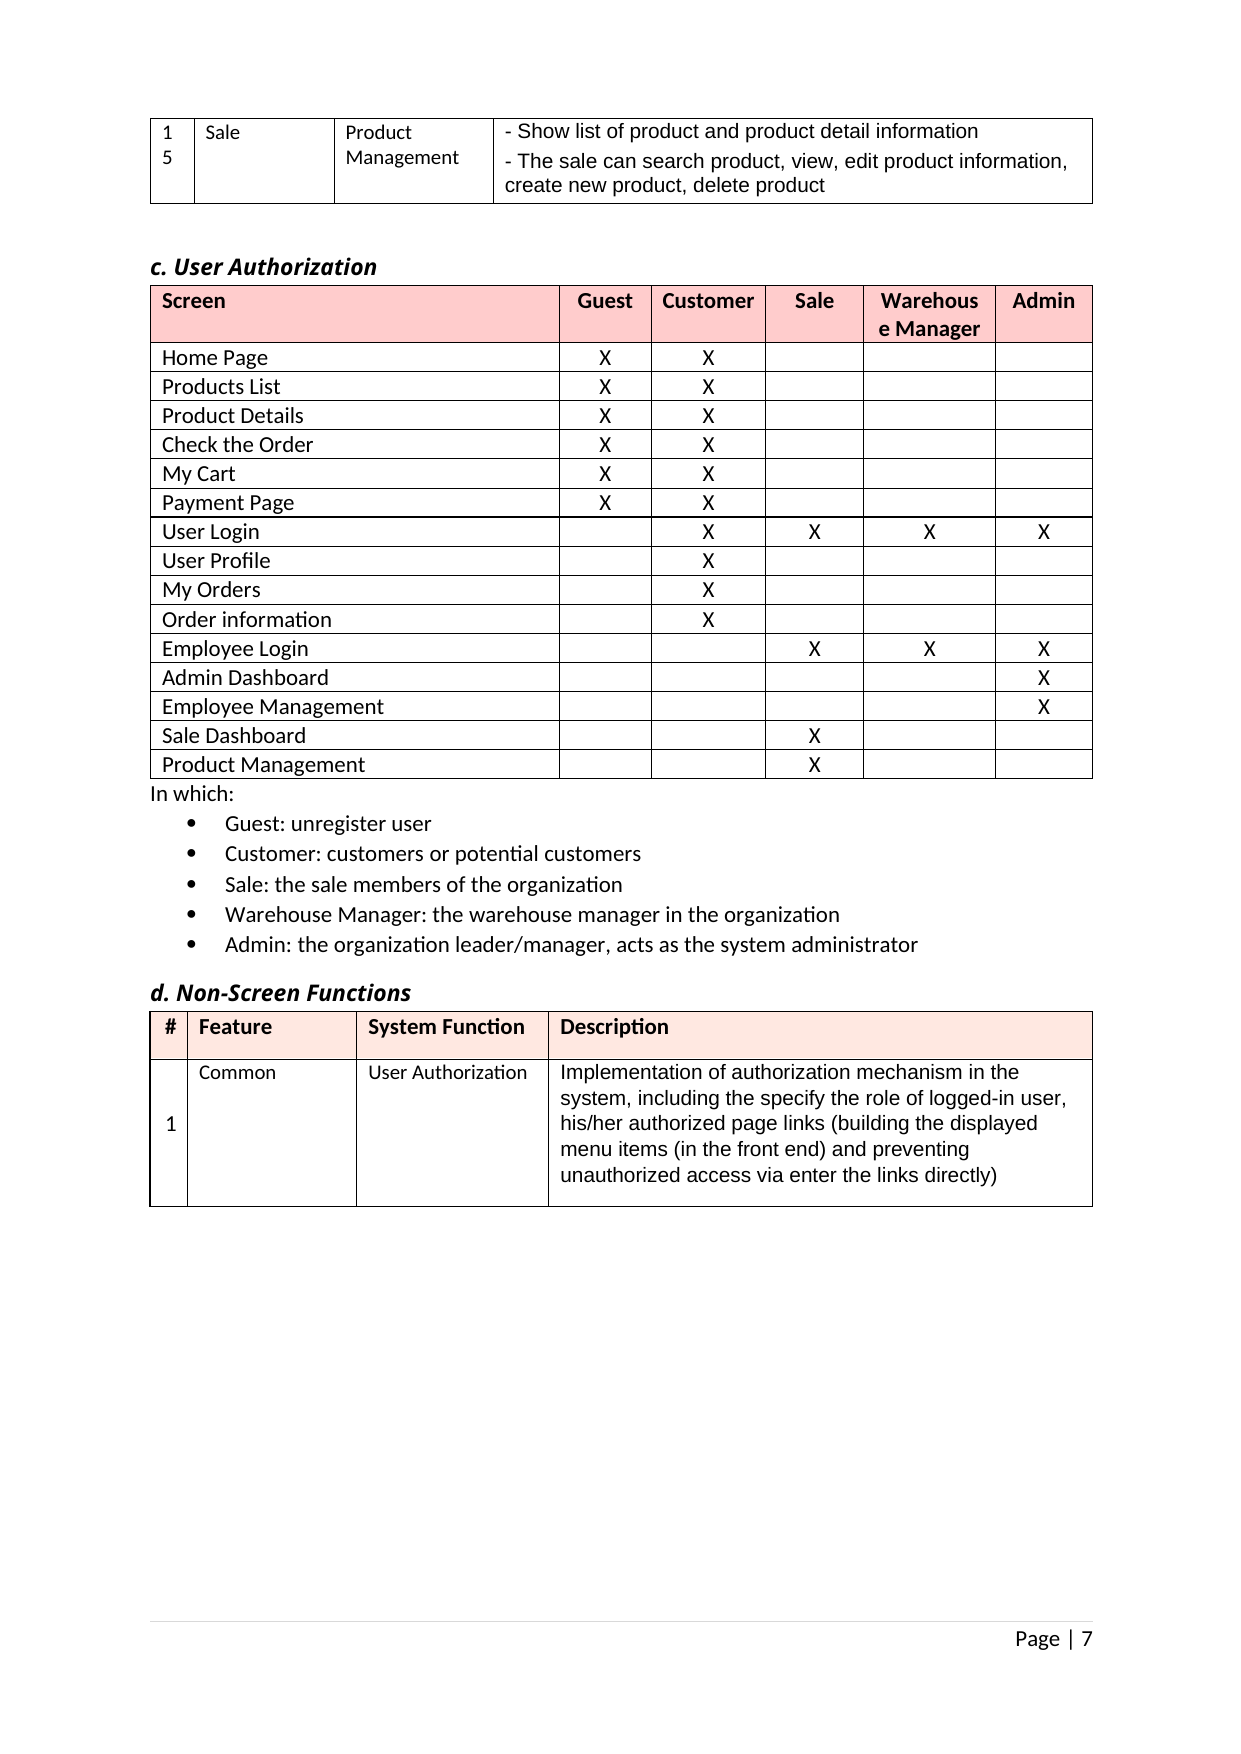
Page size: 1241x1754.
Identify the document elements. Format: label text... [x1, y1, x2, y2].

table_cell [996, 750, 1092, 778]
table_cell Sale [195, 119, 334, 203]
table_header Description [549, 1012, 1092, 1058]
table_cell Payment Page [151, 489, 559, 516]
table_cell [864, 663, 995, 691]
table_cell X [652, 576, 765, 604]
table_cell [996, 343, 1092, 371]
table_cell X [766, 750, 863, 778]
list Warehouse Manager: the warehouse manager in the organization [187, 900, 1093, 928]
table_cell X [652, 401, 765, 429]
table_cell [996, 547, 1092, 574]
table_cell [864, 343, 995, 371]
table_cell [560, 576, 651, 604]
table_cell X [996, 518, 1092, 546]
table_cell X [996, 634, 1092, 662]
table_cell [560, 692, 651, 720]
table_cell [766, 576, 863, 604]
table_cell Employee Management [151, 692, 559, 720]
table_header Admin [996, 286, 1092, 342]
table_cell Home Page [151, 343, 559, 371]
table_cell [996, 372, 1092, 400]
table_cell X [652, 489, 765, 516]
table_cell [766, 372, 863, 400]
table_cell User Login [151, 518, 559, 546]
table_header Warehouse Manager [864, 286, 995, 342]
table_cell X [996, 663, 1092, 691]
table_cell X [652, 605, 765, 633]
table_cell [560, 518, 651, 546]
table_cell [864, 459, 995, 487]
table_cell X [560, 372, 651, 400]
table_cell Product Management [151, 750, 559, 778]
table_cell Check the Order [151, 430, 559, 458]
table_cell Admin Dashboard [151, 663, 559, 691]
table_cell X [864, 634, 995, 662]
table_cell [560, 721, 651, 749]
table_cell X [996, 692, 1092, 720]
table_cell X [652, 459, 765, 487]
table_header Feature [188, 1012, 356, 1058]
table_cell [864, 576, 995, 604]
table_cell [560, 663, 651, 691]
table_cell [996, 401, 1092, 429]
table_cell Product Details [151, 401, 559, 429]
table_cell [996, 576, 1092, 604]
table_cell Products List [151, 372, 559, 400]
table_cell X [864, 518, 995, 546]
table_cell [560, 750, 651, 778]
table_cell X [560, 459, 651, 487]
table_cell [652, 750, 765, 778]
table_header Customer [652, 286, 765, 342]
table_cell User Profile [151, 547, 559, 574]
list Guest: unregister user [187, 809, 1093, 837]
table_cell Order information [151, 605, 559, 633]
table_cell [996, 721, 1092, 749]
table_cell Employee Login [151, 634, 559, 662]
table_cell [996, 459, 1092, 487]
table_cell X [652, 343, 765, 371]
table_cell [766, 663, 863, 691]
table_cell [652, 663, 765, 691]
subtitle c. User Authorization [150, 251, 1093, 282]
table_header Guest [560, 286, 651, 342]
table_header Screen [151, 286, 559, 342]
table_cell [652, 721, 765, 749]
table_cell [864, 605, 995, 633]
list Admin: the organization leader/manager, acts as the system administrator [187, 930, 1093, 958]
table_cell X [652, 372, 765, 400]
table_cell [864, 430, 995, 458]
table_cell X [652, 547, 765, 574]
table_cell [864, 750, 995, 778]
table_cell X [766, 518, 863, 546]
table_cell [864, 489, 995, 516]
table_cell [766, 430, 863, 458]
table_cell [766, 401, 863, 429]
table_cell [864, 692, 995, 720]
table_cell - Show list of product and product detail information - The sale can search product, view, edit product information, create new product, delete product [494, 119, 1092, 203]
table_cell [560, 547, 651, 574]
table_header # [151, 1012, 187, 1058]
table_cell [996, 430, 1092, 458]
subtitle d. Non-Screen Functions [150, 977, 1093, 1008]
table_cell [766, 343, 863, 371]
table_header System Function [357, 1012, 548, 1058]
table_cell [996, 605, 1092, 633]
table_cell X [766, 634, 863, 662]
table_cell User Authorization [357, 1060, 548, 1206]
text In which: [150, 779, 1093, 807]
table_cell X [560, 430, 651, 458]
table_cell [766, 459, 863, 487]
table_cell X [560, 343, 651, 371]
table_cell [766, 489, 863, 516]
table_cell [652, 692, 765, 720]
table_cell 15 [151, 119, 194, 203]
table_header Sale [766, 286, 863, 342]
table_cell X [766, 721, 863, 749]
table_cell X [560, 401, 651, 429]
table_cell [766, 605, 863, 633]
list Customer: customers or potential customers [187, 839, 1093, 867]
table_cell [864, 372, 995, 400]
table_cell My Orders [151, 576, 559, 604]
table_cell Implementation of authorization mechanism in the system, including the specify the role of logged-in user, his/her authorized page links (building the displayed menu items (in the front end) and preventing unauthorized access via enter the links directly) [549, 1060, 1092, 1206]
table_cell [864, 401, 995, 429]
table_cell [766, 692, 863, 720]
table_cell [560, 634, 651, 662]
table_cell Common [188, 1060, 356, 1206]
table_cell My Cart [151, 459, 559, 487]
table_cell 1 [151, 1060, 187, 1206]
table_cell X [652, 430, 765, 458]
table_cell Sale Dashboard [151, 721, 559, 749]
table_cell [766, 547, 863, 574]
table_cell X [560, 489, 651, 516]
table_cell [996, 489, 1092, 516]
table_cell [864, 547, 995, 574]
table_cell [864, 721, 995, 749]
table_cell Product Management [335, 119, 493, 203]
list Sale: the sale members of the organization [187, 870, 1093, 898]
table_cell [652, 634, 765, 662]
table_cell X [652, 518, 765, 546]
table_cell [560, 605, 651, 633]
